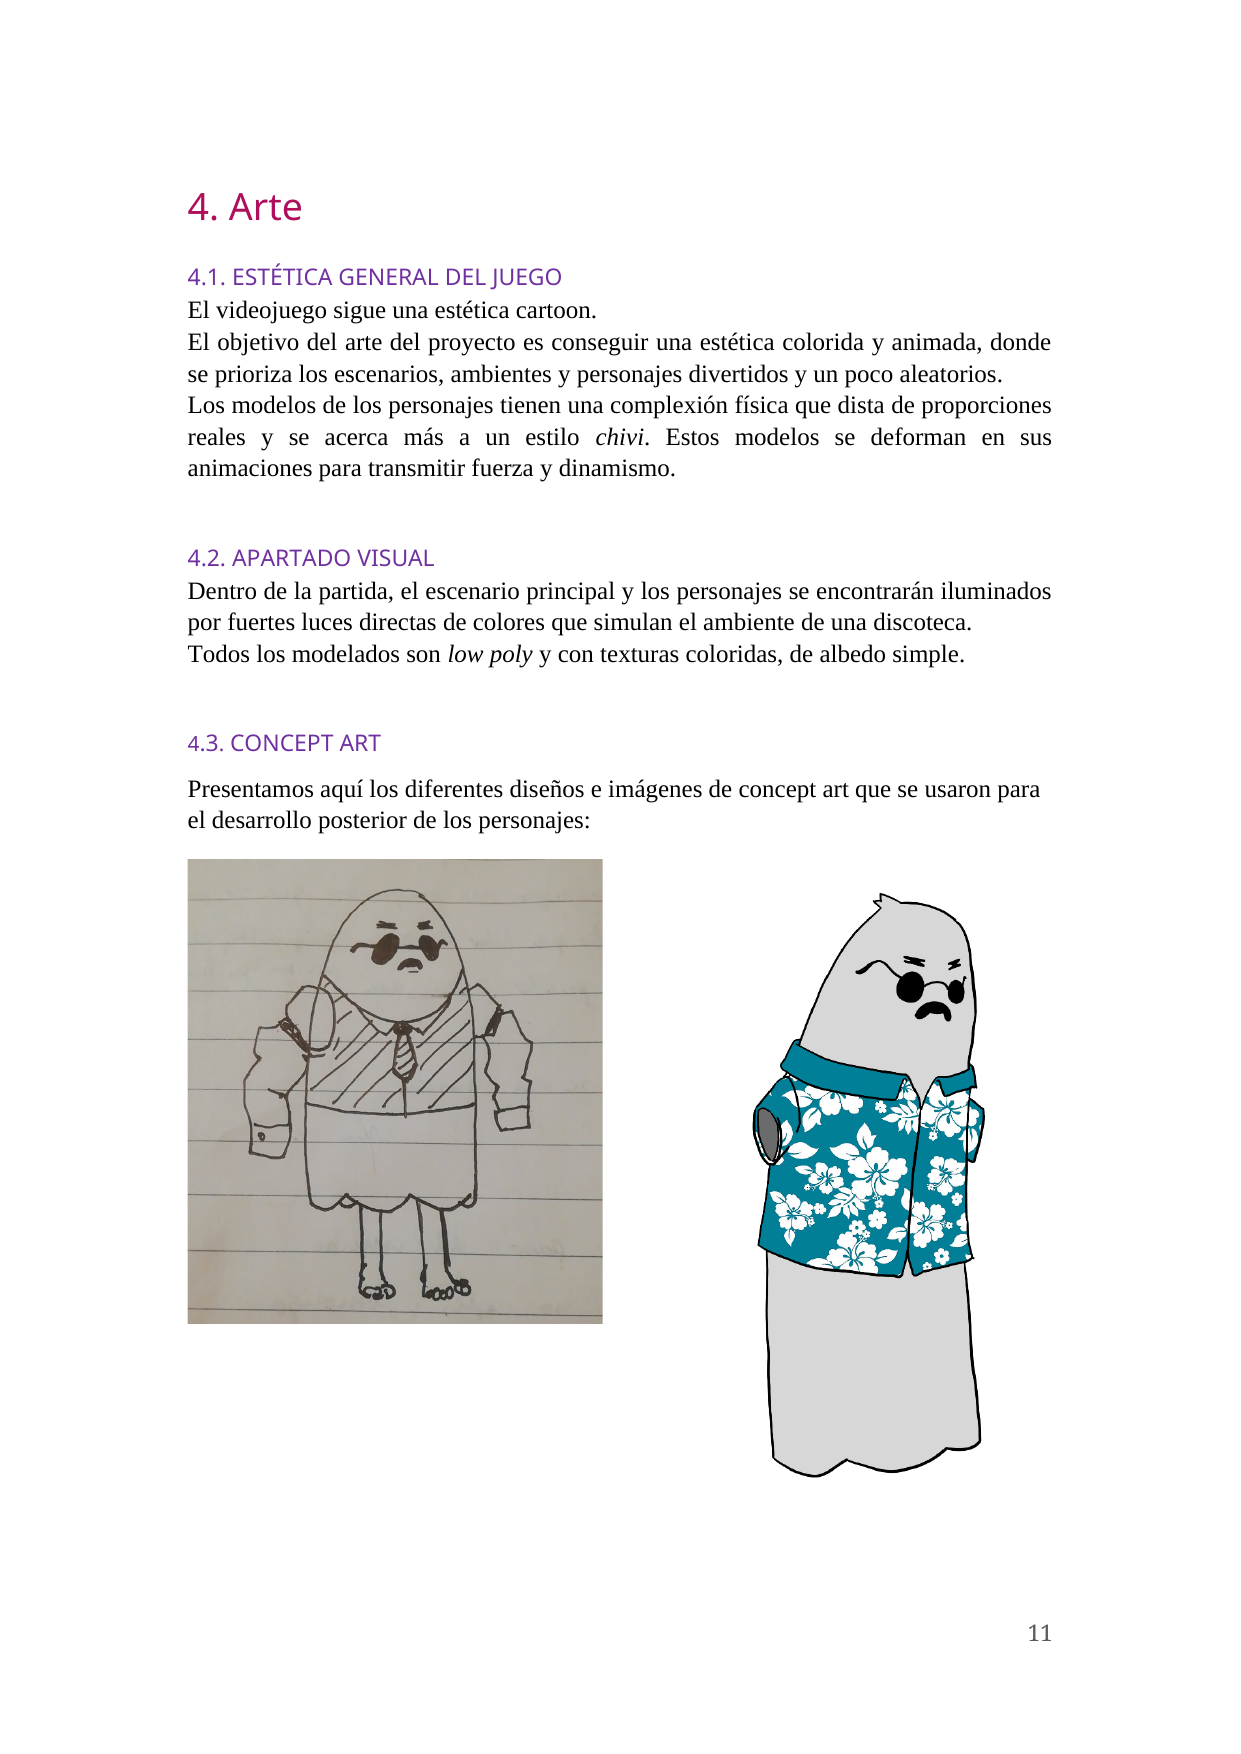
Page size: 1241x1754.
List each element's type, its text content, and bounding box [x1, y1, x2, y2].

picture [187, 859, 603, 1324]
text Los modelos de los personajes tienen una complexión física que dista de proporciones reales y se acerca más a un estilo chivi. Estos modelos se deforman en sus animaciones para transmitir fuerza y dinamismo. [187, 390, 1053, 482]
text El objetivo del arte del proyecto es conseguir una estética colorida y animada, donde se prioriza los escenarios, ambientes y personajes divertidos y un poco aleatorios. [187, 327, 1053, 387]
text Dentro de la partida, el escenario principal y los personajes se encontrarán iluminados por fuertes luces directas de colores que simulan el ambiente de una discoteca. [187, 576, 1053, 636]
text Todos los modelados son low poly y con texturas coloridas, de albedo simple. [187, 639, 1053, 668]
subtitle 4.3. Concept Art [187, 727, 1053, 758]
subtitle 4. Arte [187, 180, 1053, 231]
text El videojuego sigue una estética cartoon. [187, 296, 1053, 324]
subtitle 4.1. Estética general del juego [187, 261, 1053, 292]
picture [707, 851, 1053, 1504]
text Presentamos aquí los diferentes diseños e imágenes de concept art que se usaron para el desarrollo posterior de los personajes: [187, 774, 1053, 834]
subtitle 4.2. Apartado visual [187, 541, 1053, 573]
